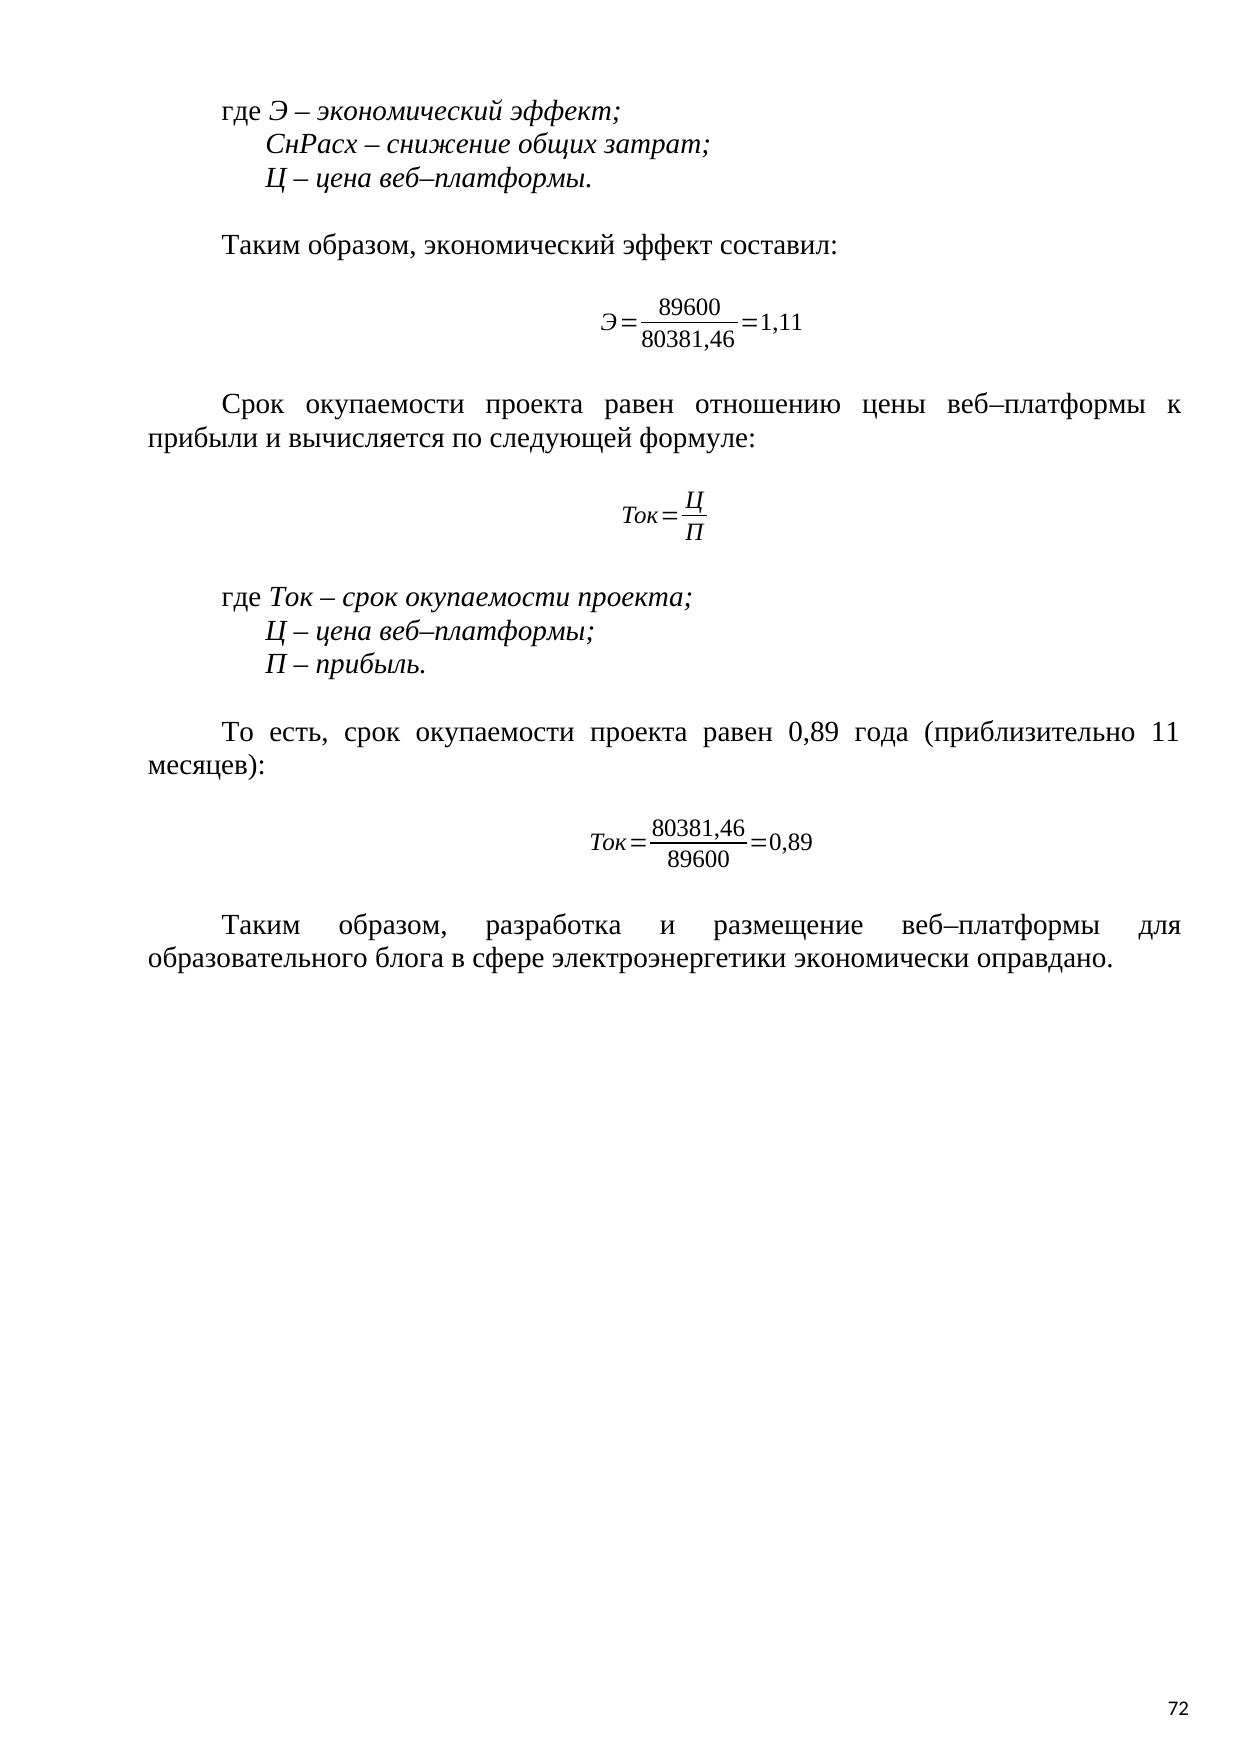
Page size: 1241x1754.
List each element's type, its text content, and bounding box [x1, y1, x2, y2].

text Ц – цена веб–платформы; [148, 613, 1181, 647]
text П – прибыль. [148, 647, 1181, 680]
text Таким образом, экономический эффект составил: [148, 227, 1181, 260]
text Срок окупаемости проекта равен отношению цены веб–платформы к прибыли и вычисляется по следующей формуле: [148, 386, 1181, 453]
text СнРасх – снижение общих затрат; [148, 126, 1181, 160]
text Ц – цена веб–платформы. [148, 160, 1181, 193]
text где Э – экономический эффект; [148, 93, 1181, 126]
text Таким образом, разработка и размещение веб–платформы для образовательного блога в сфере электроэнергетики экономически оправдано. [148, 907, 1181, 974]
text То есть, срок окупаемости проекта равен 0,89 года (приблизительно 11 месяцев): [148, 714, 1181, 781]
text где Ток – срок окупаемости проекта; [148, 579, 1181, 613]
